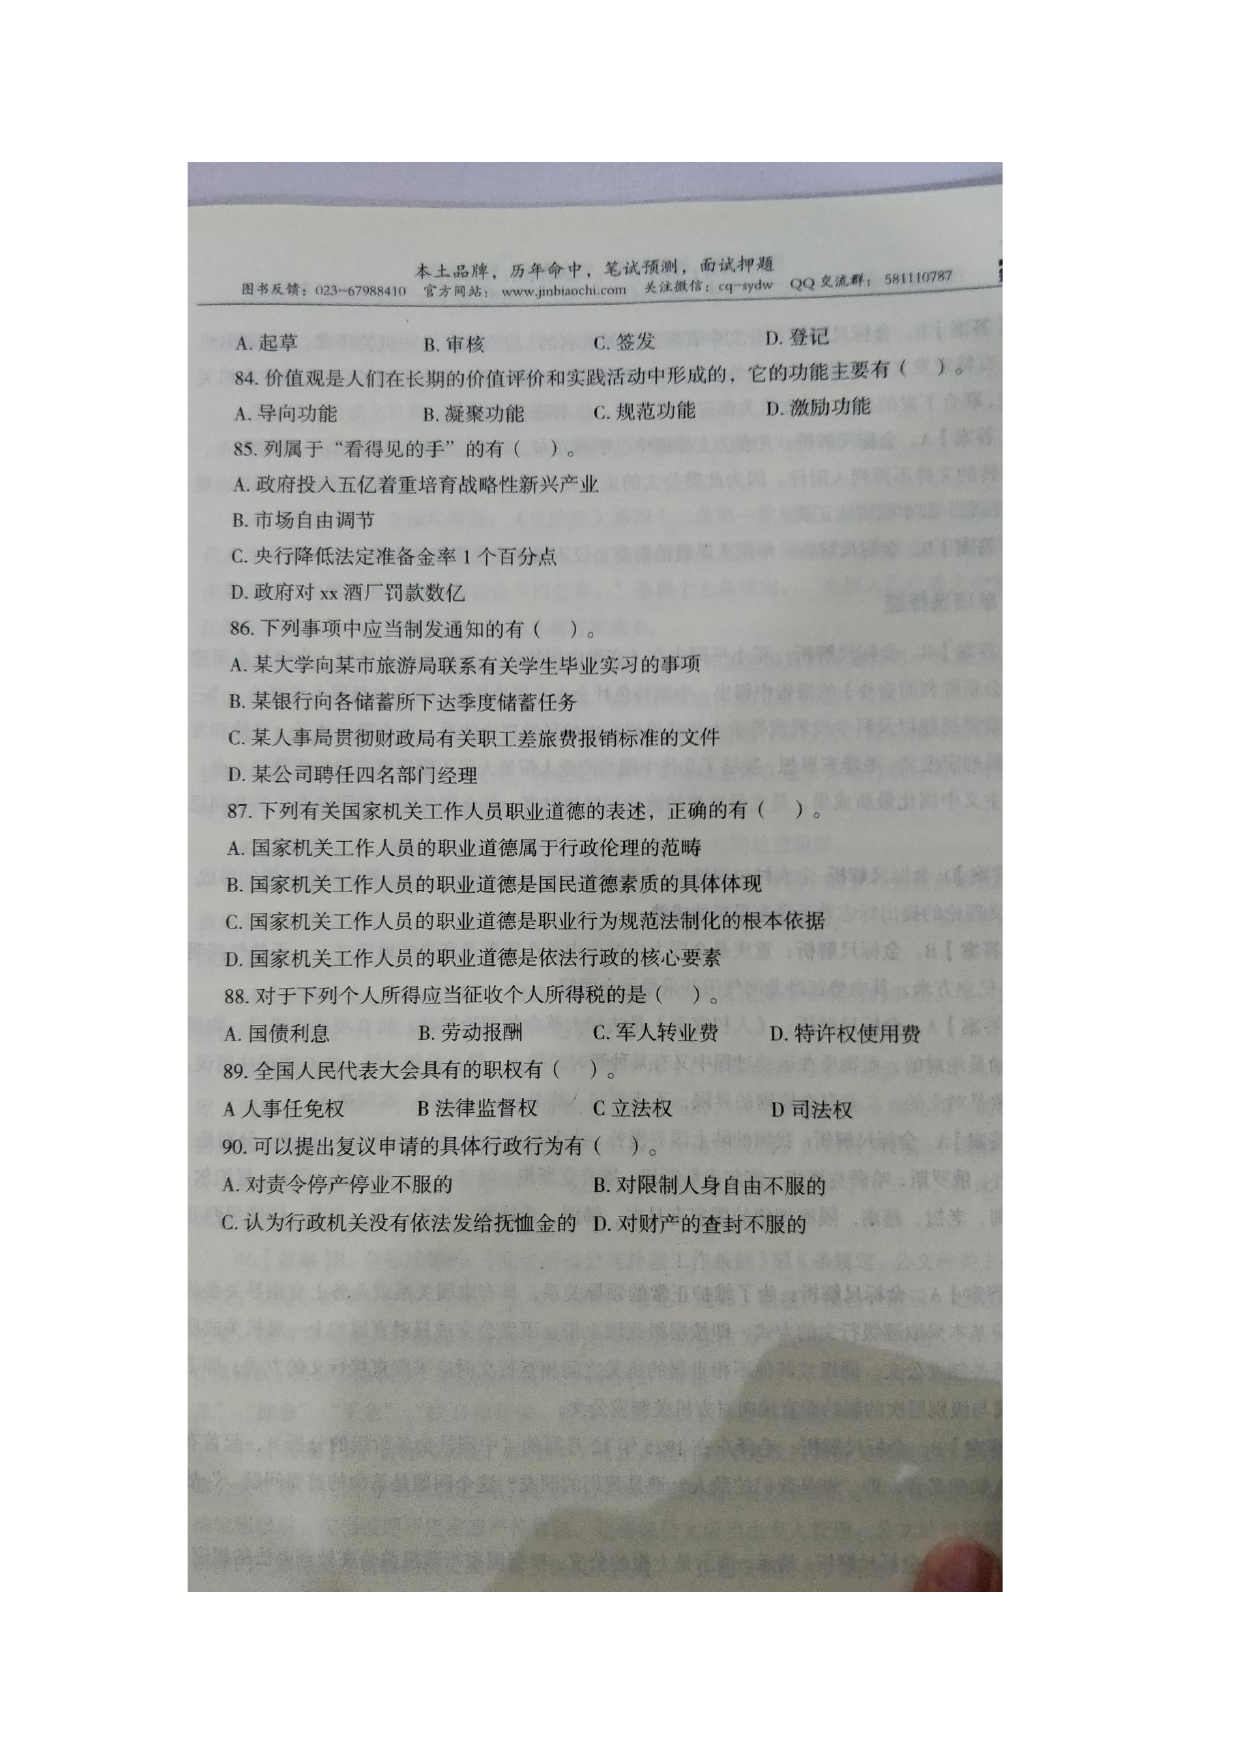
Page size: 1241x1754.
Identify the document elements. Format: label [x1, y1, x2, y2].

picture [187, 162, 1003, 1592]
